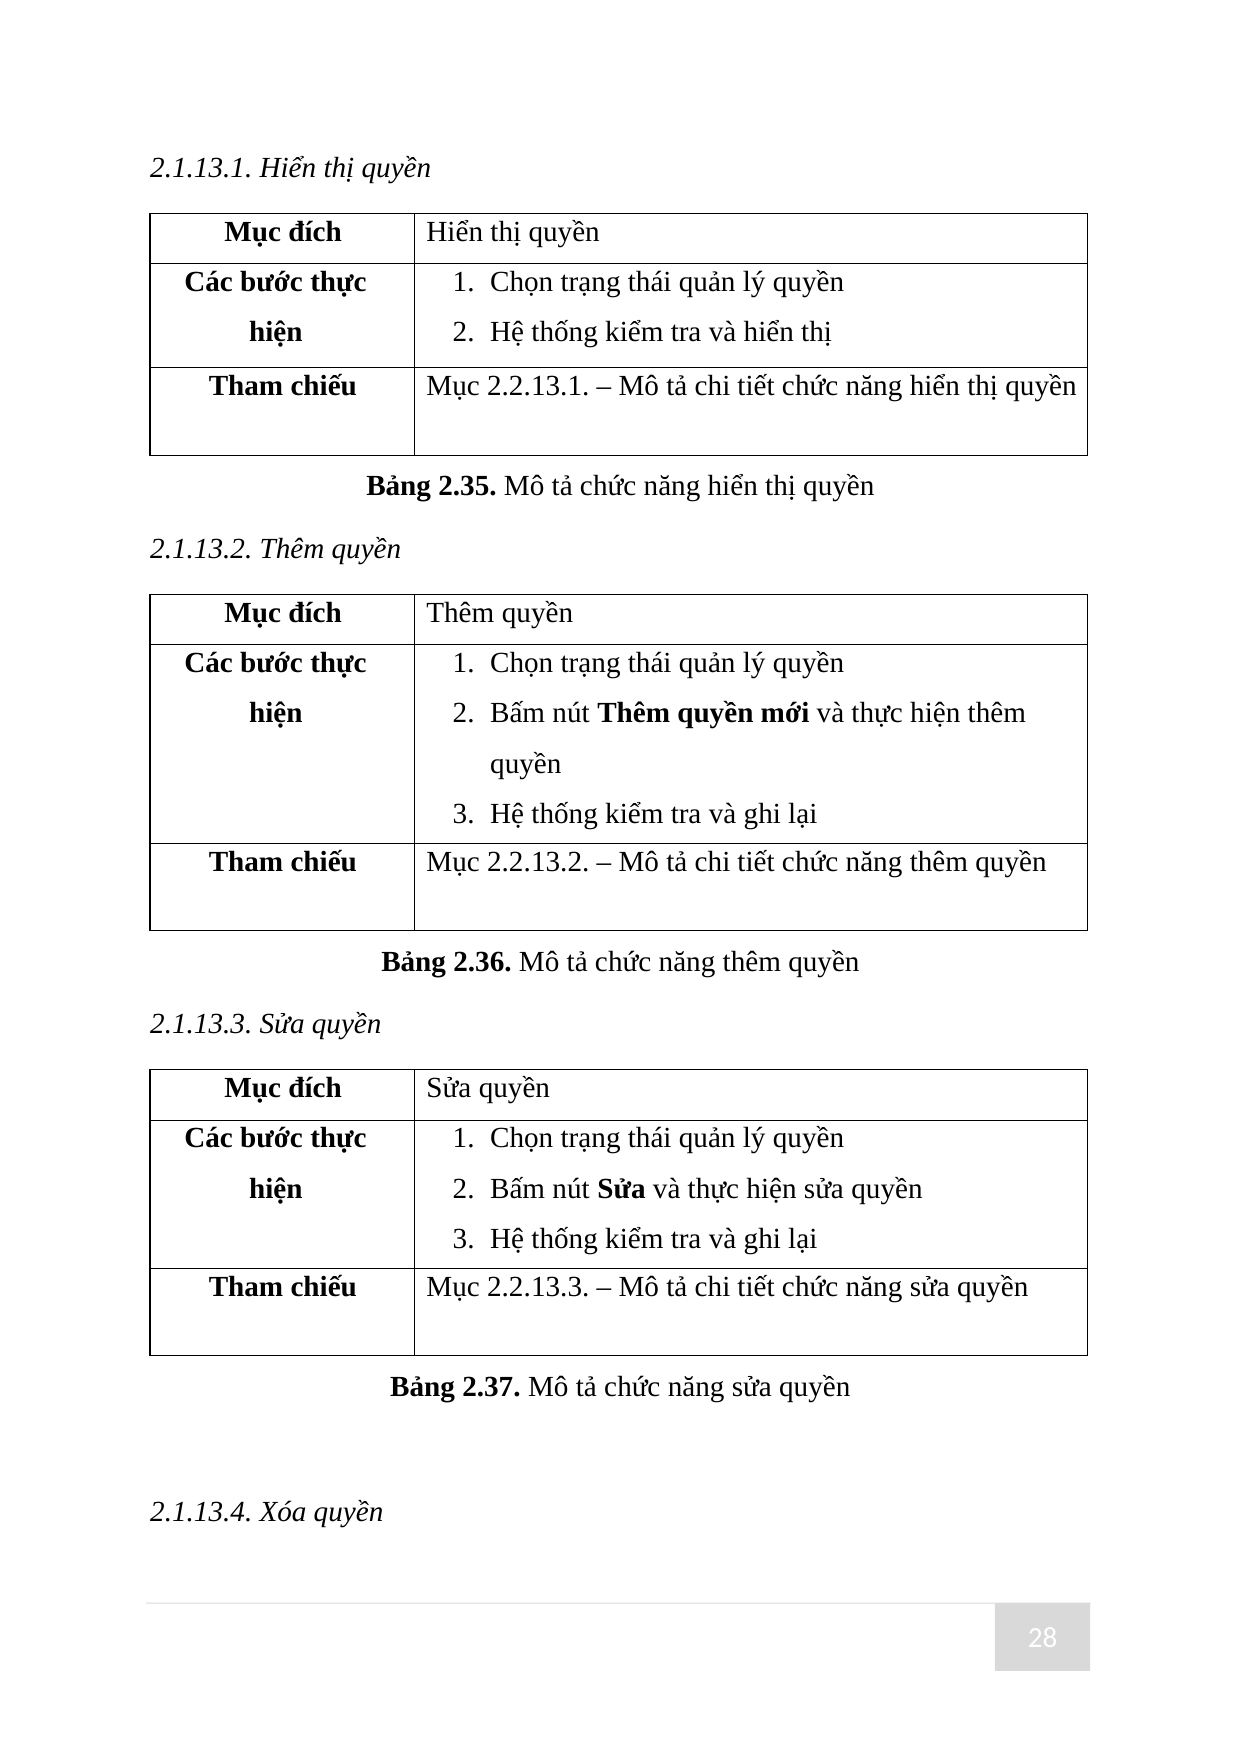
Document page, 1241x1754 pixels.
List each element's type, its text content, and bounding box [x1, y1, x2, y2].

table_header Mục đích [151, 595, 414, 644]
table_cell Chọn trạng thái quản lý quyền Bấm nút Thêm quyền mới và thực hiện thêm quyền Hệ thống kiểm tra và ghi lại [415, 645, 1087, 843]
table_cell Mục 2.2.13.1. – Mô tả chi tiết chức năng hiển thị quyền [415, 368, 1087, 455]
text Bảng 2.35. Mô tả chức năng hiển thị quyền [150, 468, 1090, 502]
table_header Mục đích [151, 214, 414, 263]
table_cell Mục 2.2.13.2. – Mô tả chi tiết chức năng thêm quyền [415, 844, 1087, 930]
table_cell Các bước thực hiện [151, 1121, 414, 1268]
table_cell Tham chiếu [151, 844, 414, 930]
table_cell Tham chiếu [151, 368, 414, 455]
table_header Thêm quyền [415, 595, 1087, 644]
table_header Hiển thị quyền [415, 214, 1087, 263]
table_header Sửa quyền [415, 1070, 1087, 1119]
table_cell Các bước thực hiện [151, 264, 414, 367]
text Bảng 2.36. Mô tả chức năng thêm quyền [150, 944, 1090, 977]
text Bảng 2.37. Mô tả chức năng sửa quyền [150, 1369, 1090, 1402]
table_cell Chọn trạng thái quản lý quyền Bấm nút Sửa và thực hiện sửa quyền Hệ thống kiểm tra và ghi lại [415, 1121, 1087, 1268]
text 2.1.13.2. Thêm quyền [150, 531, 1090, 565]
table_cell Chọn trạng thái quản lý quyền Hệ thống kiểm tra và hiển thị [415, 264, 1087, 367]
table_header Mục đích [151, 1070, 414, 1119]
text 2.1.13.1. Hiển thị quyền [150, 150, 1090, 183]
table_cell Tham chiếu [151, 1269, 414, 1355]
table_cell Các bước thực hiện [151, 645, 414, 843]
text 2.1.13.4. Xóa quyền [150, 1494, 1090, 1528]
table_cell Mục 2.2.13.3. – Mô tả chi tiết chức năng sửa quyền [415, 1269, 1087, 1355]
text 2.1.13.3. Sửa quyền [150, 1007, 1090, 1040]
